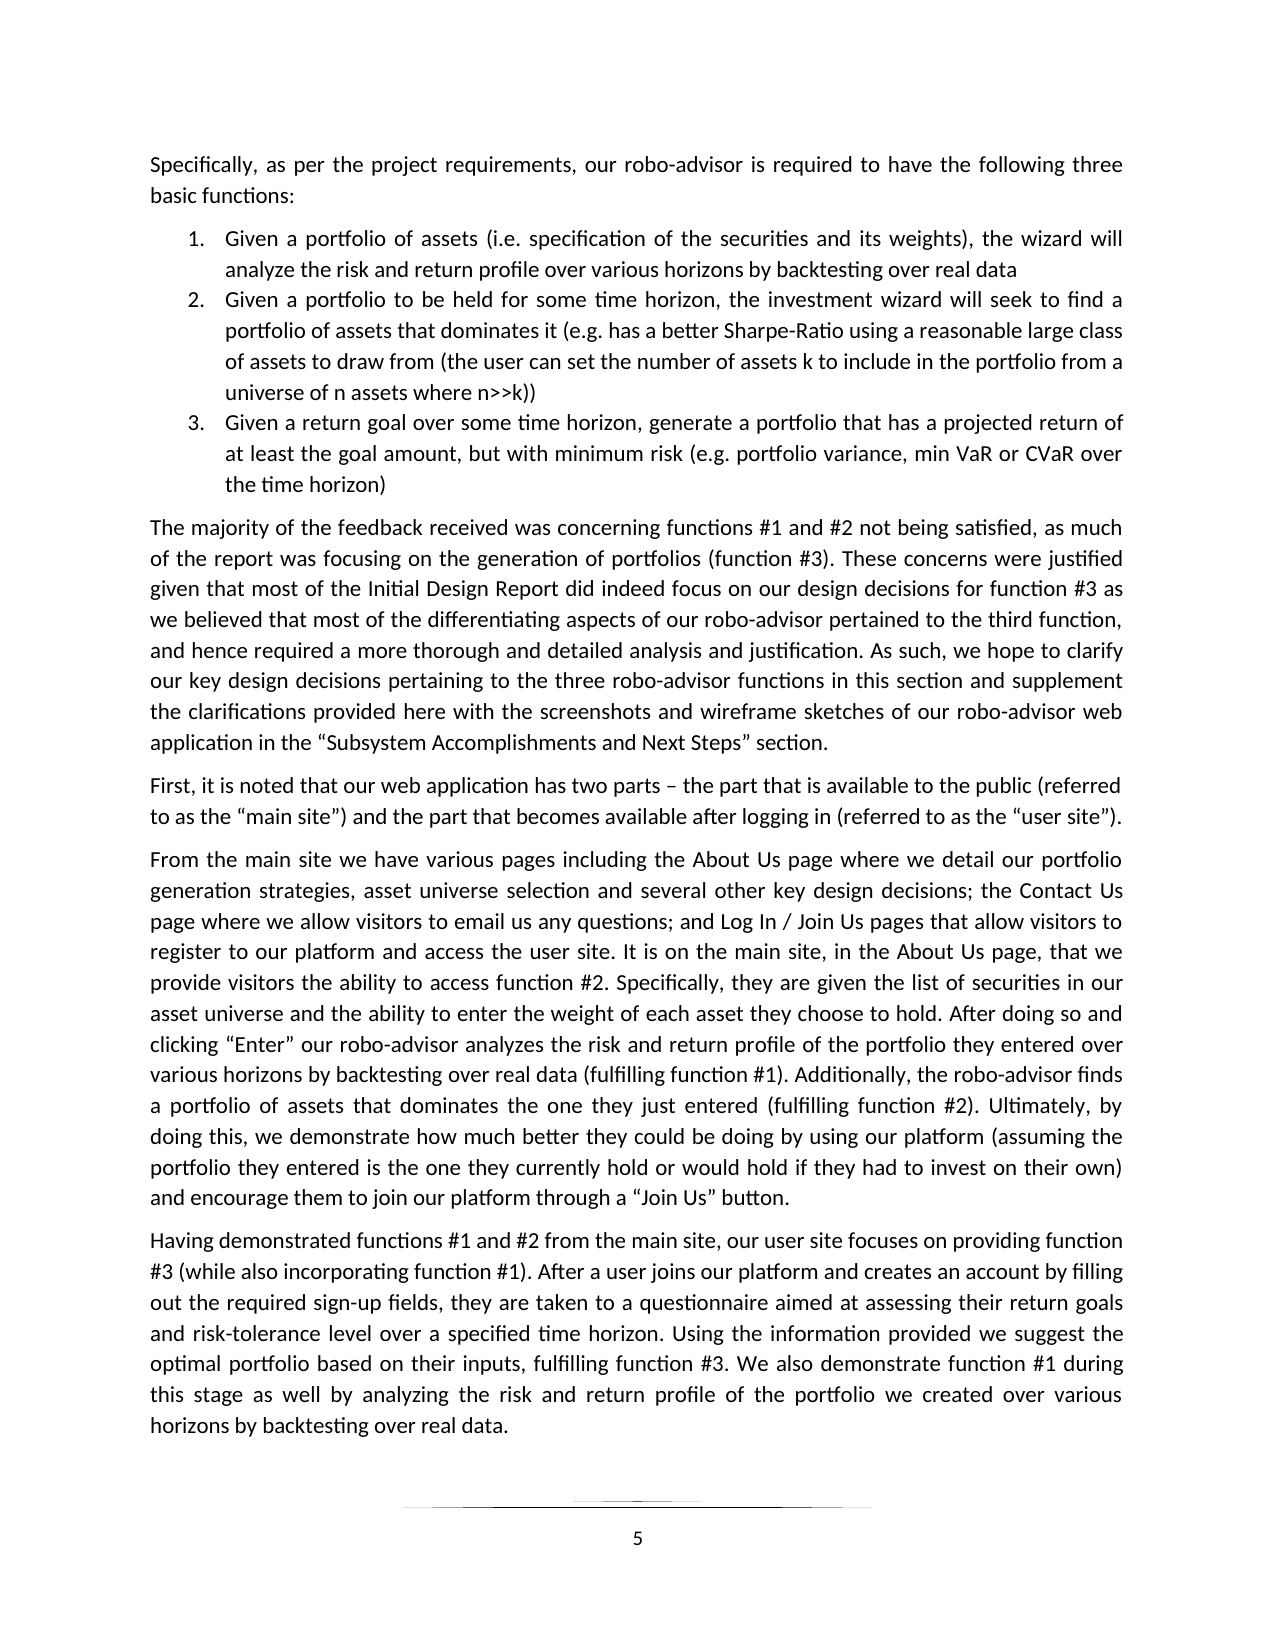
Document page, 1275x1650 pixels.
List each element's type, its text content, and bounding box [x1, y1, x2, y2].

text From the main site we have various pages including the About Us page where we detail our portfolio generation strategies, asset universe selection and several other key design decisions; the Contact Us page where we allow visitors to email us any questions; and Log In / Join Us pages that allow visitors to register to our platform and access the user site. It is on the main site, in the About Us page, that we provide visitors the ability to access function #2. Specifically, they are given the list of securities in our asset universe and the ability to enter the weight of each asset they choose to hold. After doing so and clicking “Enter” our robo-advisor analyzes the risk and return profile of the portfolio they entered over various horizons by backtesting over real data (fulfilling function #1). Additionally, the robo-advisor finds a portfolio of assets that dominates the one they just entered (fulfilling function #2). Ultimately, by doing this, we demonstrate how much better they could be doing by using our platform (assuming the portfolio they entered is the one they currently hold or would hold if they had to invest on their own) and encourage them to join our platform through a “Join Us” button. [150, 845, 1125, 1211]
list Given a portfolio to be held for some time horizon, the investment wizard will seek to find a portfolio of assets that dominates it (e.g. has a better Sharpe-Ratio using a reasonable large class of assets to draw from (the user can set the number of assets k to include in the portfolio from a universe of n assets where n>>k)) [187, 285, 1125, 406]
text Having demonstrated functions #1 and #2 from the main site, our user site focuses on providing function #3 (while also incorporating function #1). After a user joins our platform and creates an account by filling out the required sign-up fields, they are taken to a questionnaire aimed at assessing their return goals and risk-tolerance level over a specified time horizon. Using the information provided we suggest the optimal portfolio based on their inputs, fulfilling function #3. We also demonstrate function #1 during this stage as well by analyzing the risk and return profile of the portfolio we created over various horizons by backtesting over real data. [150, 1227, 1125, 1439]
text Specifically, as per the project requirements, our robo-advisor is required to have the following three basic functions: [150, 150, 1125, 209]
text The majority of the feedback received was concerning functions #1 and #2 not being satisfied, as much of the report was focusing on the generation of portfolios (function #3). These concerns were justified given that most of the Initial Design Report did indeed focus on our design decisions for function #3 as we believed that most of the differentiating aspects of our robo-advisor pertained to the third function, and hence required a more thorough and detailed analysis and justification. As such, we hope to clarify our key design decisions pertaining to the three robo-advisor functions in this section and supplement the clarifications provided here with the screenshots and wireframe sketches of our robo-advisor web application in the “Subsystem Accomplishments and Next Steps” section. [150, 513, 1125, 756]
list Given a portfolio of assets (i.e. specification of the securities and its weights), the wizard will analyze the risk and return profile over various horizons by backtesting over real data [187, 224, 1125, 283]
list Given a return goal over some time horizon, generate a portfolio that has a projected return of at least the goal amount, but with minimum risk (e.g. portfolio variance, min VaR or CVaR over the time horizon) [187, 408, 1125, 498]
text First, it is noted that our web application has two parts – the part that is available to the public (referred to as the “main site”) and the part that becomes available after logging in (referred to as the “user site”). [150, 771, 1125, 830]
